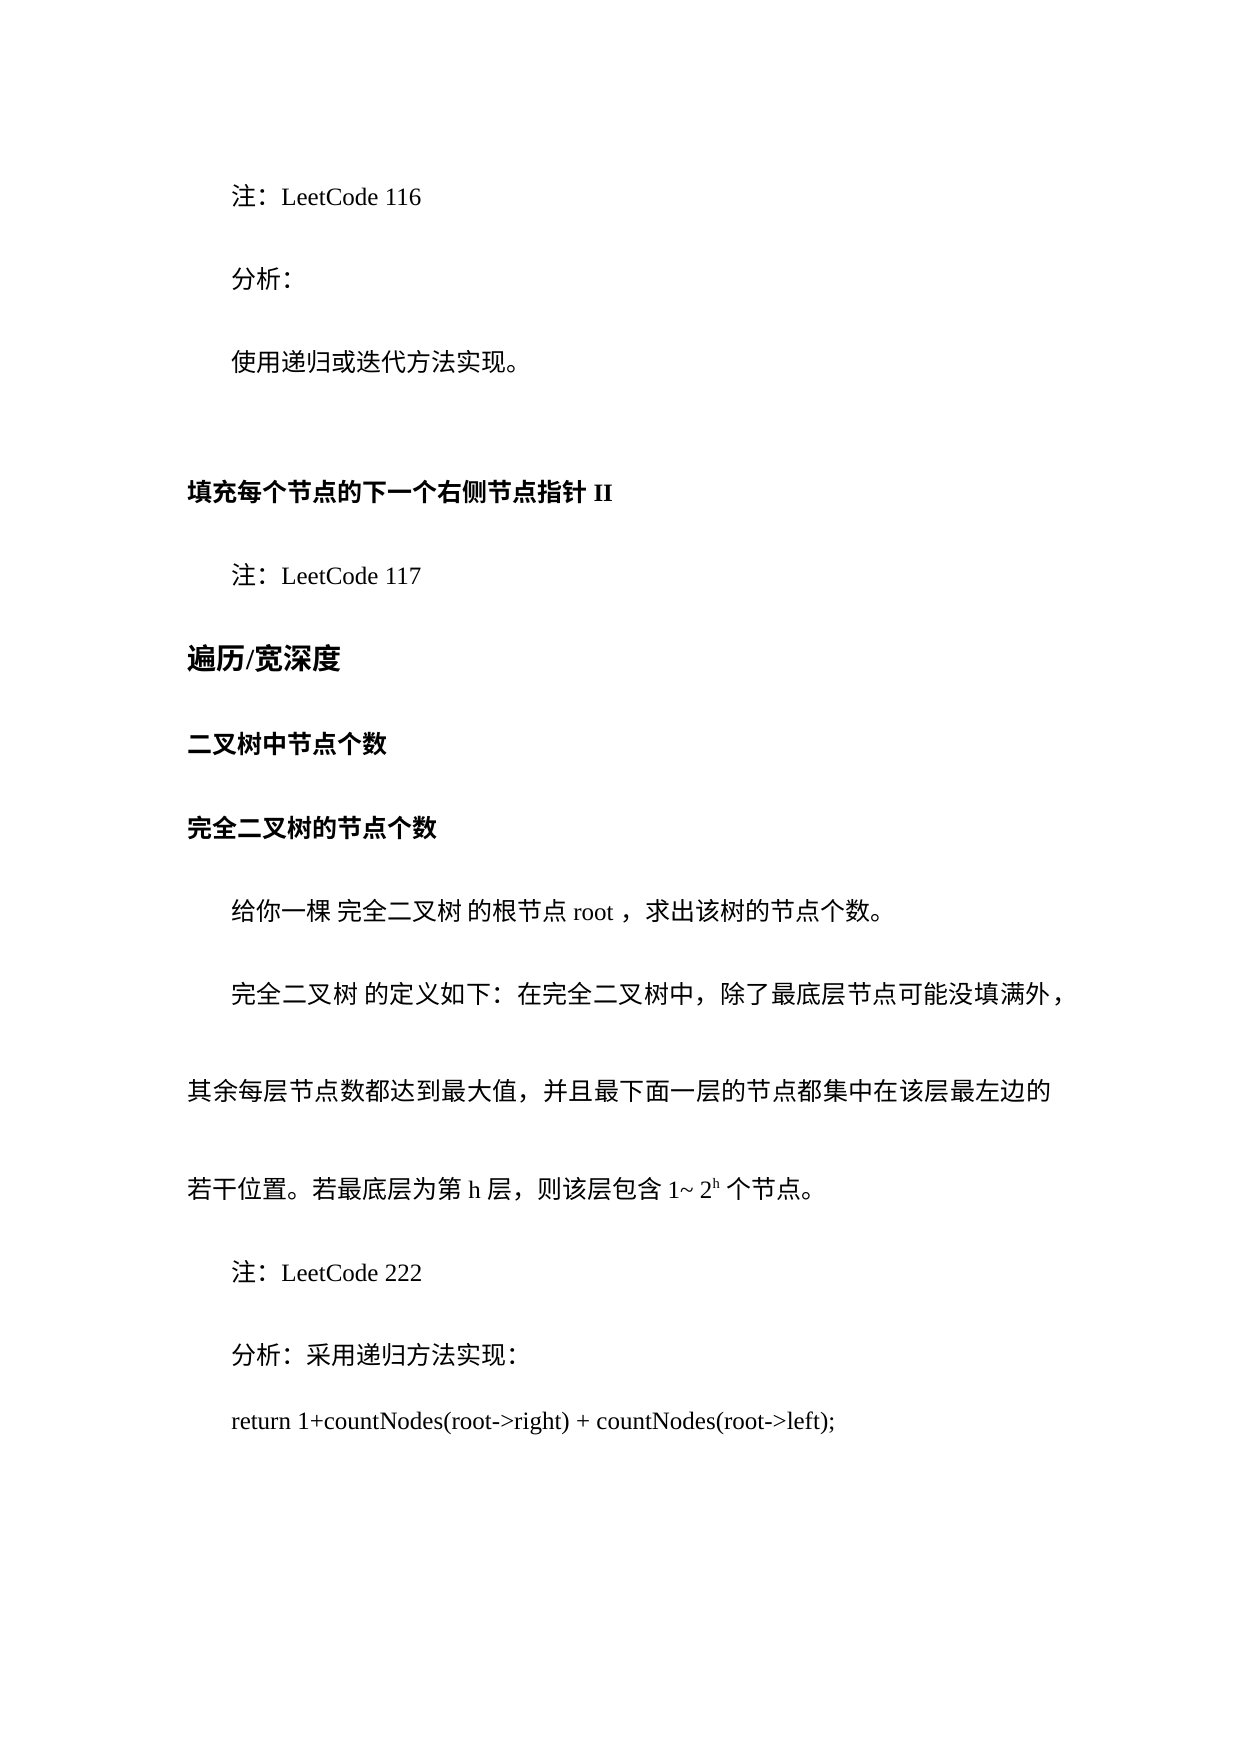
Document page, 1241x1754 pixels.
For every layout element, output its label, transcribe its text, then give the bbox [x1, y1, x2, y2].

subtitle 二叉树中节点个数 [187, 711, 1053, 776]
subtitle 完全二叉树的节点个数 [187, 794, 1053, 859]
text 注：LeetCode 116 [187, 162, 1053, 227]
subtitle 遍历/宽深度 [187, 624, 1053, 689]
text 注：LeetCode 117 [187, 541, 1053, 606]
text 分析： [187, 245, 1053, 310]
subtitle 填充每个节点的下一个右侧节点指针 II [187, 458, 1053, 523]
text return 1+countNodes(root->right) + countNodes(root->left); [187, 1404, 1053, 1437]
text 使用递归或迭代方法实现。 [187, 328, 1053, 393]
text 分析：采用递归方法实现： [187, 1321, 1053, 1386]
text 完全二叉树 的定义如下：在完全二叉树中，除了最底层节点可能没填满外，其余每层节点数都达到最大值，并且最下面一层的节点都集中在该层最左边的若干位置。若最底层为第 h 层，则该层包含 1~ 2h 个节点。 [187, 960, 1053, 1220]
text 给你一棵 完全二叉树 的根节点 root ，求出该树的节点个数。 [187, 877, 1053, 942]
text 注：LeetCode 222 [187, 1238, 1053, 1303]
